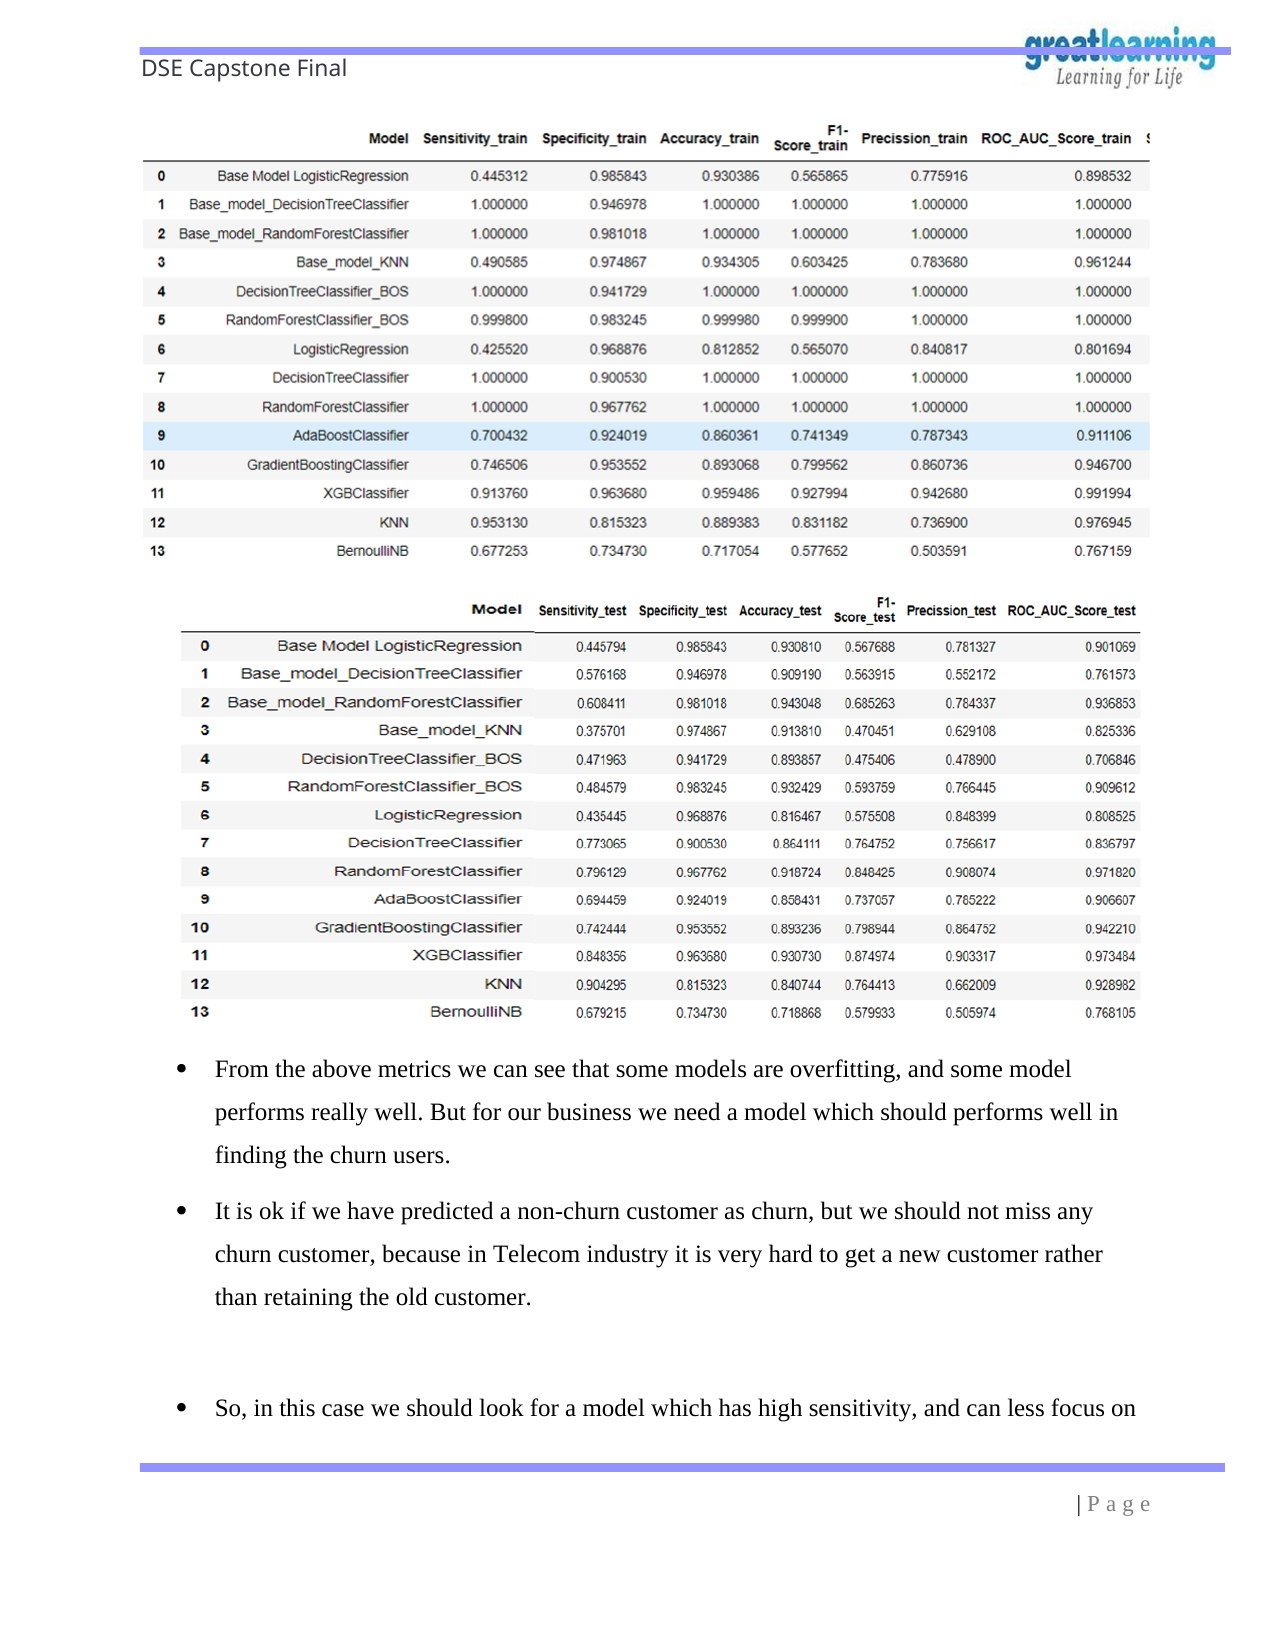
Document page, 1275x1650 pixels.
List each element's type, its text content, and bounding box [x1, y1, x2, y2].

picture [139, 117, 1150, 570]
picture [139, 21, 1231, 90]
list It is ok if we have predicted a non-churn customer as churn, but we should not miss any churn customer, because in Telecom industry it is very hard to get a new customer rather than retaining the old customer. [177, 1196, 1150, 1311]
list From the above metrics we can see that some models are overfitting, and some model performs really well. But for our business we need a model which should performs well in finding the churn users. [177, 1054, 1150, 1169]
picture [177, 583, 1141, 1027]
picture [139, 1463, 1225, 1472]
list So, in this case we should look for a model which has high sensitivity, and can less focus on having low specificity and precision. [177, 1393, 1150, 1422]
